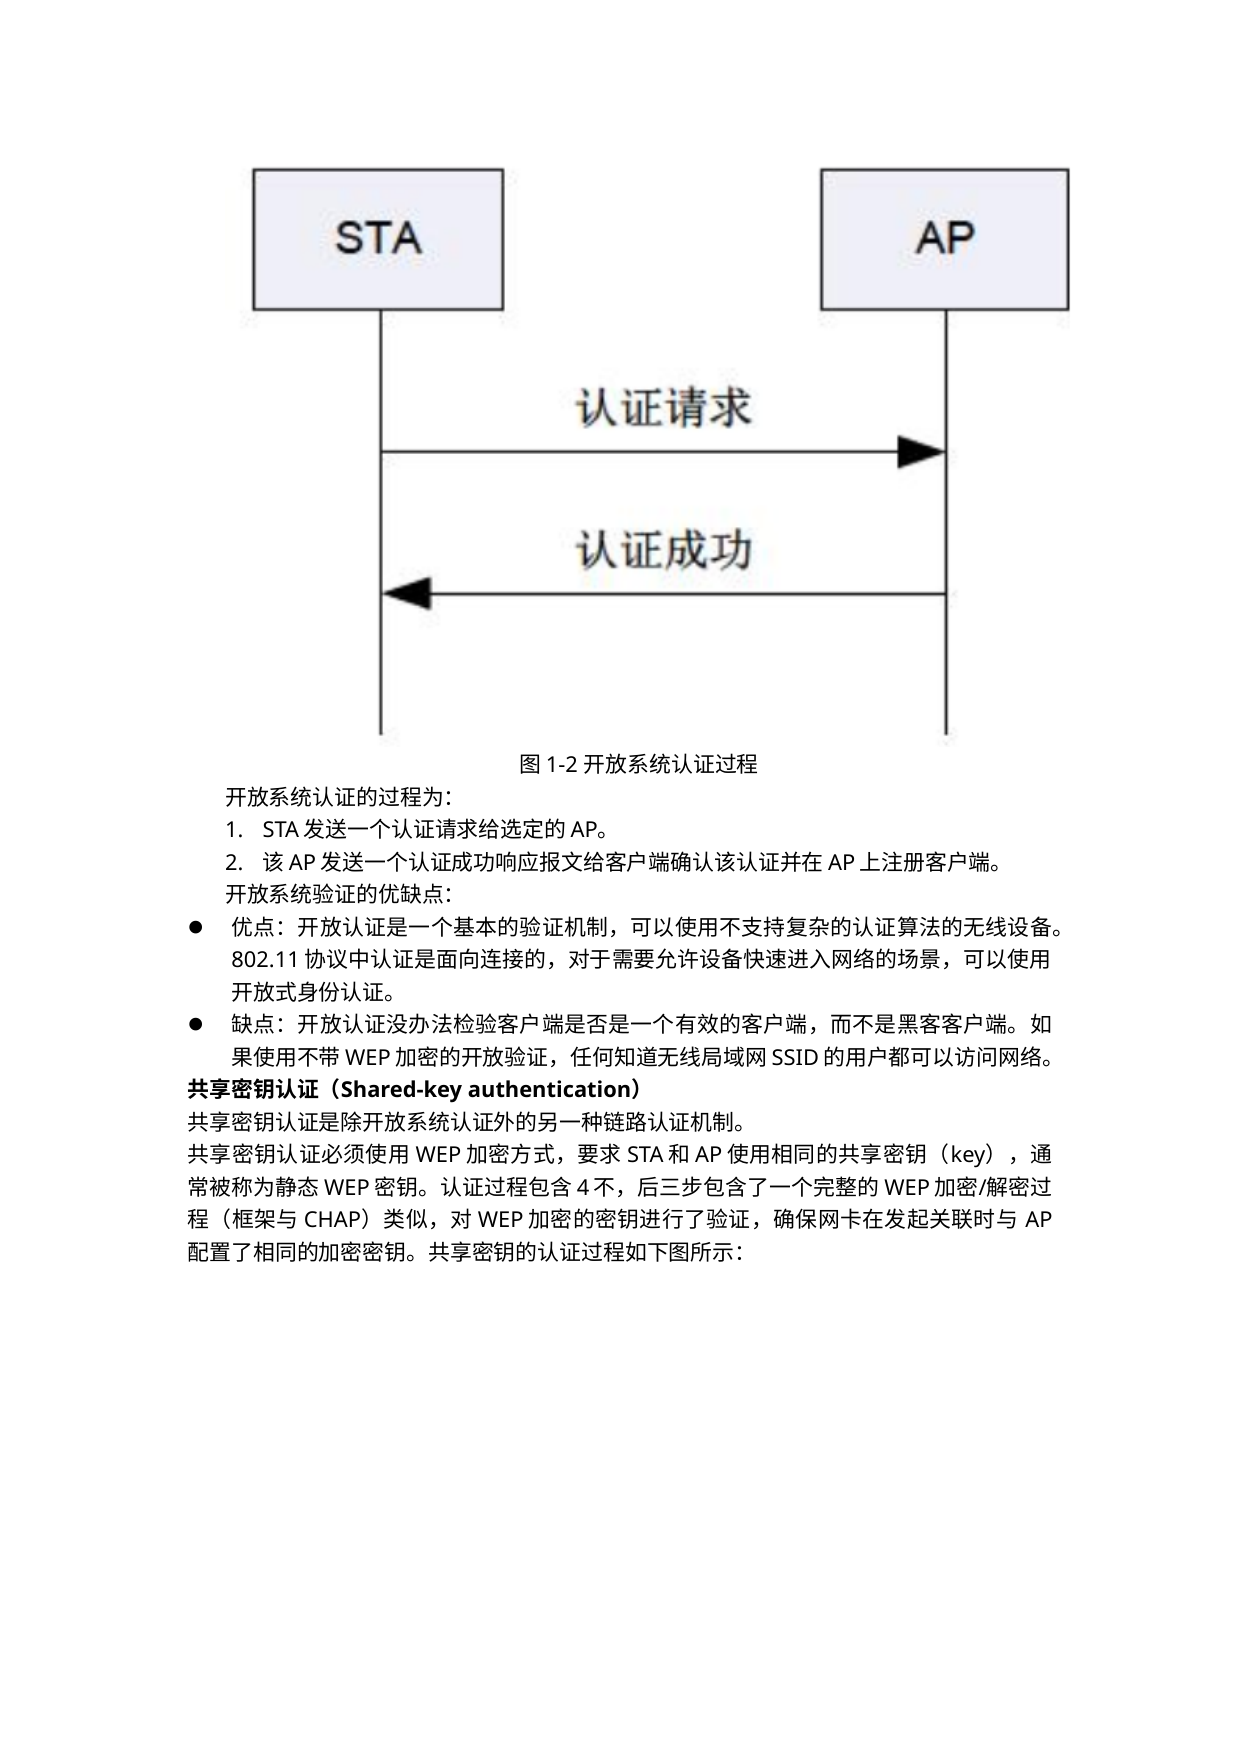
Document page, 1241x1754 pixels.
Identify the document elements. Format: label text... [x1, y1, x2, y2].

text 开放系统验证的优缺点： [225, 877, 1053, 909]
list 该AP发送一个认证成功响应报文给客户端确认该认证并在AP上注册客户端。 [225, 844, 1053, 877]
list 开放系统认证的过程为： [225, 779, 1053, 812]
text 共享密钥认证必须使用WEP加密方式，要求STA和AP使用相同的共享密钥（key），通常被称为静态WEP密钥。认证过程包含4不，后三步包含了一个完整的WEP加密/解密过程（框架与CHAP）类似，对WEP加密的密钥进行了验证，确保网卡在发起关联时与AP配置了相同的加密密钥。共享密钥的认证过程如下图所示： [187, 1137, 1053, 1267]
list 图1-2 开放系统认证过程 [225, 747, 1053, 779]
list 缺点：开放认证没办法检验客户端是否是一个有效的客户端，而不是黑客客户端。如果使用不带WEP加密的开放验证，任何知道无线局域网SSID的用户都可以访问网络。 [187, 1007, 1053, 1072]
text 共享密钥认证（Shared-key authentication） [187, 1072, 1053, 1104]
list 优点：开放认证是一个基本的验证机制，可以使用不支持复杂的认证算法的无线设备。802.11协议中认证是面向连接的，对于需要允许设备快速进入网络的场景，可以使用开放式身份认证。 [187, 909, 1053, 1007]
list STA发送一个认证请求给选定的AP。 [225, 812, 1053, 844]
picture [225, 162, 1071, 747]
text 共享密钥认证是除开放系统认证外的另一种链路认证机制。 [187, 1104, 1053, 1137]
